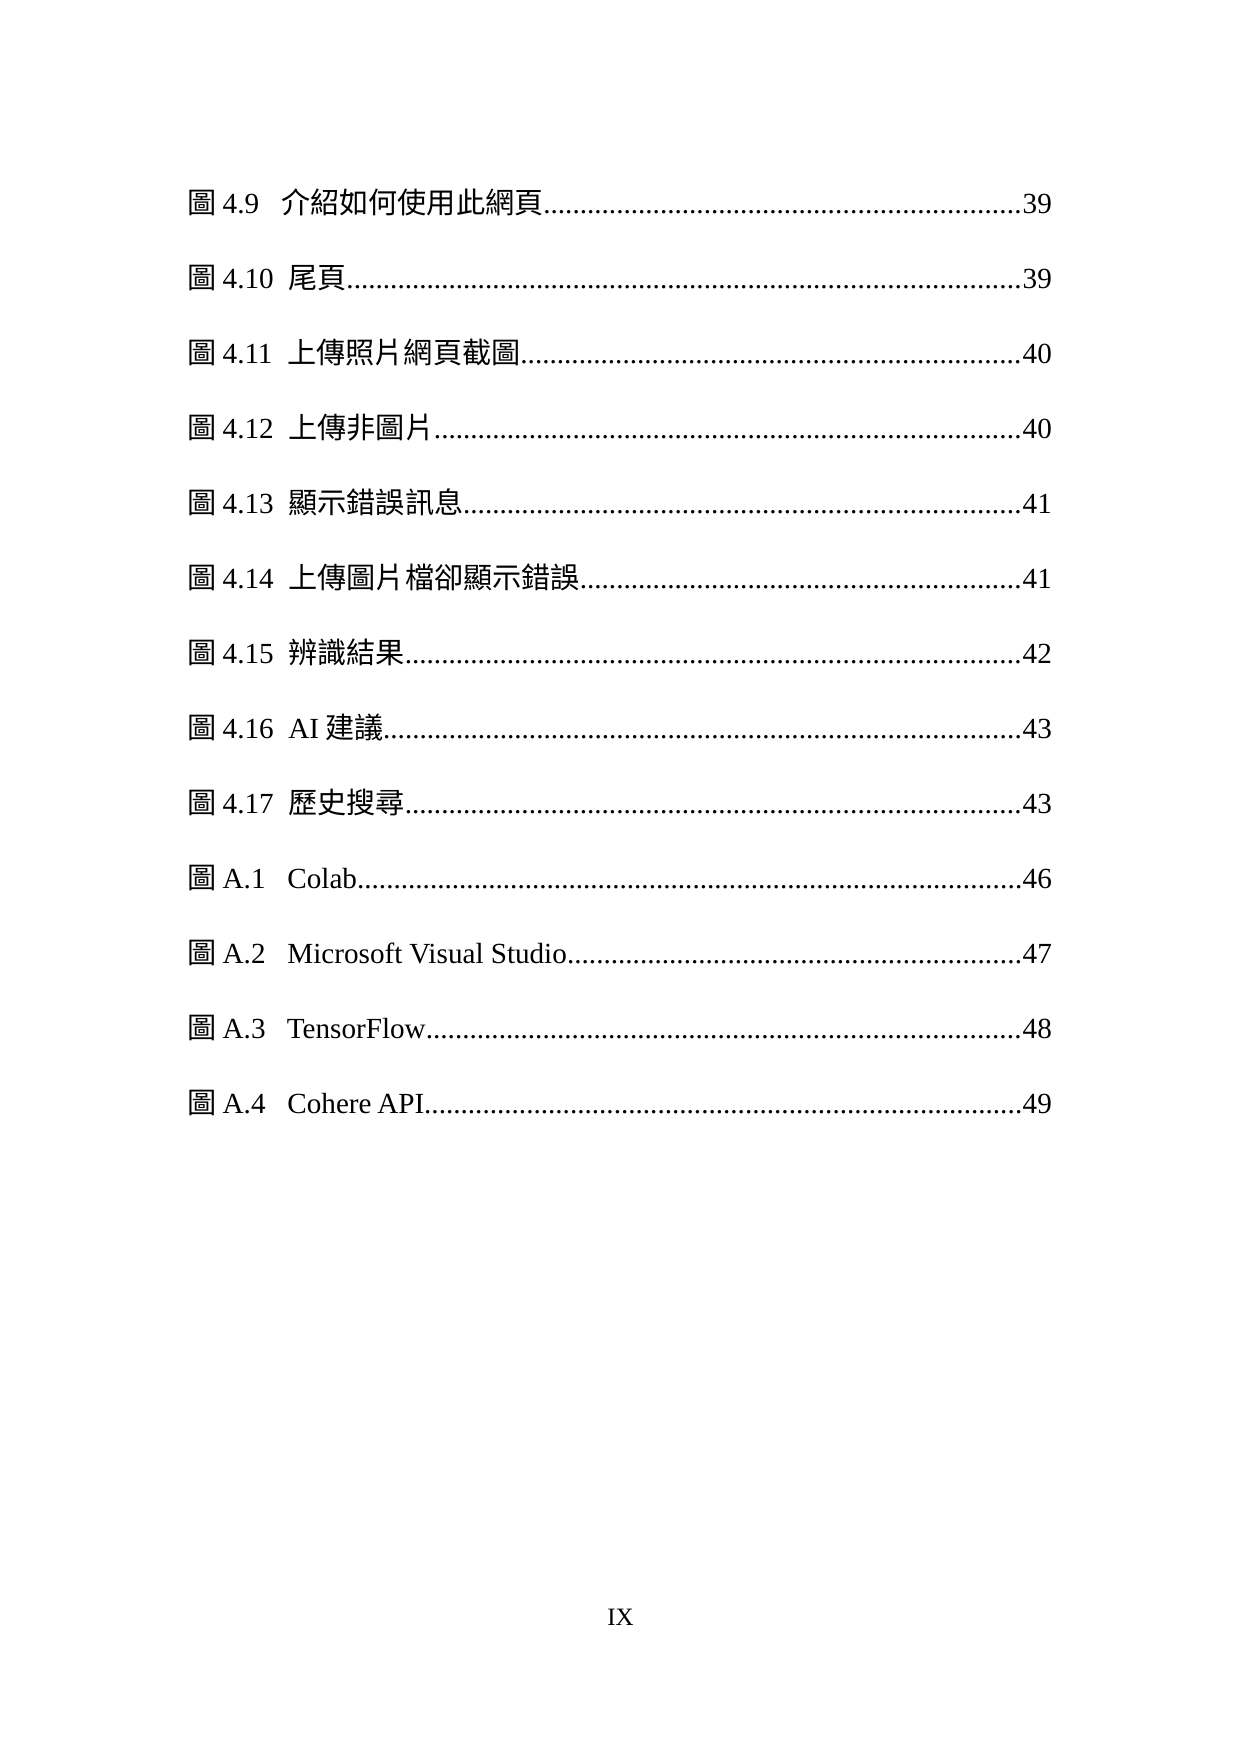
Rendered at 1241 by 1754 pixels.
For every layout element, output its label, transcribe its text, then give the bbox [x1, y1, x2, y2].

text 圖4.14 上傳圖片檔卻顯示錯誤 41 [187, 539, 1053, 614]
text 圖4.11 上傳照片網頁截圖 40 [187, 314, 1053, 389]
text 圖4.17 歷史搜尋 43 [187, 764, 1053, 839]
text 圖A.1 Colab 46 [187, 839, 1053, 914]
text 圖4.9 介紹如何使用此網頁 39 [187, 164, 1053, 239]
text 圖A.2 Microsoft Visual Studio 47 [187, 914, 1053, 989]
text 圖4.15 辨識結果 42 [187, 614, 1053, 689]
text 圖4.16 AI建議 43 [187, 689, 1053, 764]
text 圖A.4 Cohere API 49 [187, 1064, 1053, 1139]
text 圖4.13 顯示錯誤訊息 41 [187, 464, 1053, 539]
text 圖4.10 尾頁 39 [187, 239, 1053, 314]
text 圖4.12 上傳非圖片 40 [187, 389, 1053, 464]
text 圖A.3 TensorFlow 48 [187, 989, 1053, 1064]
